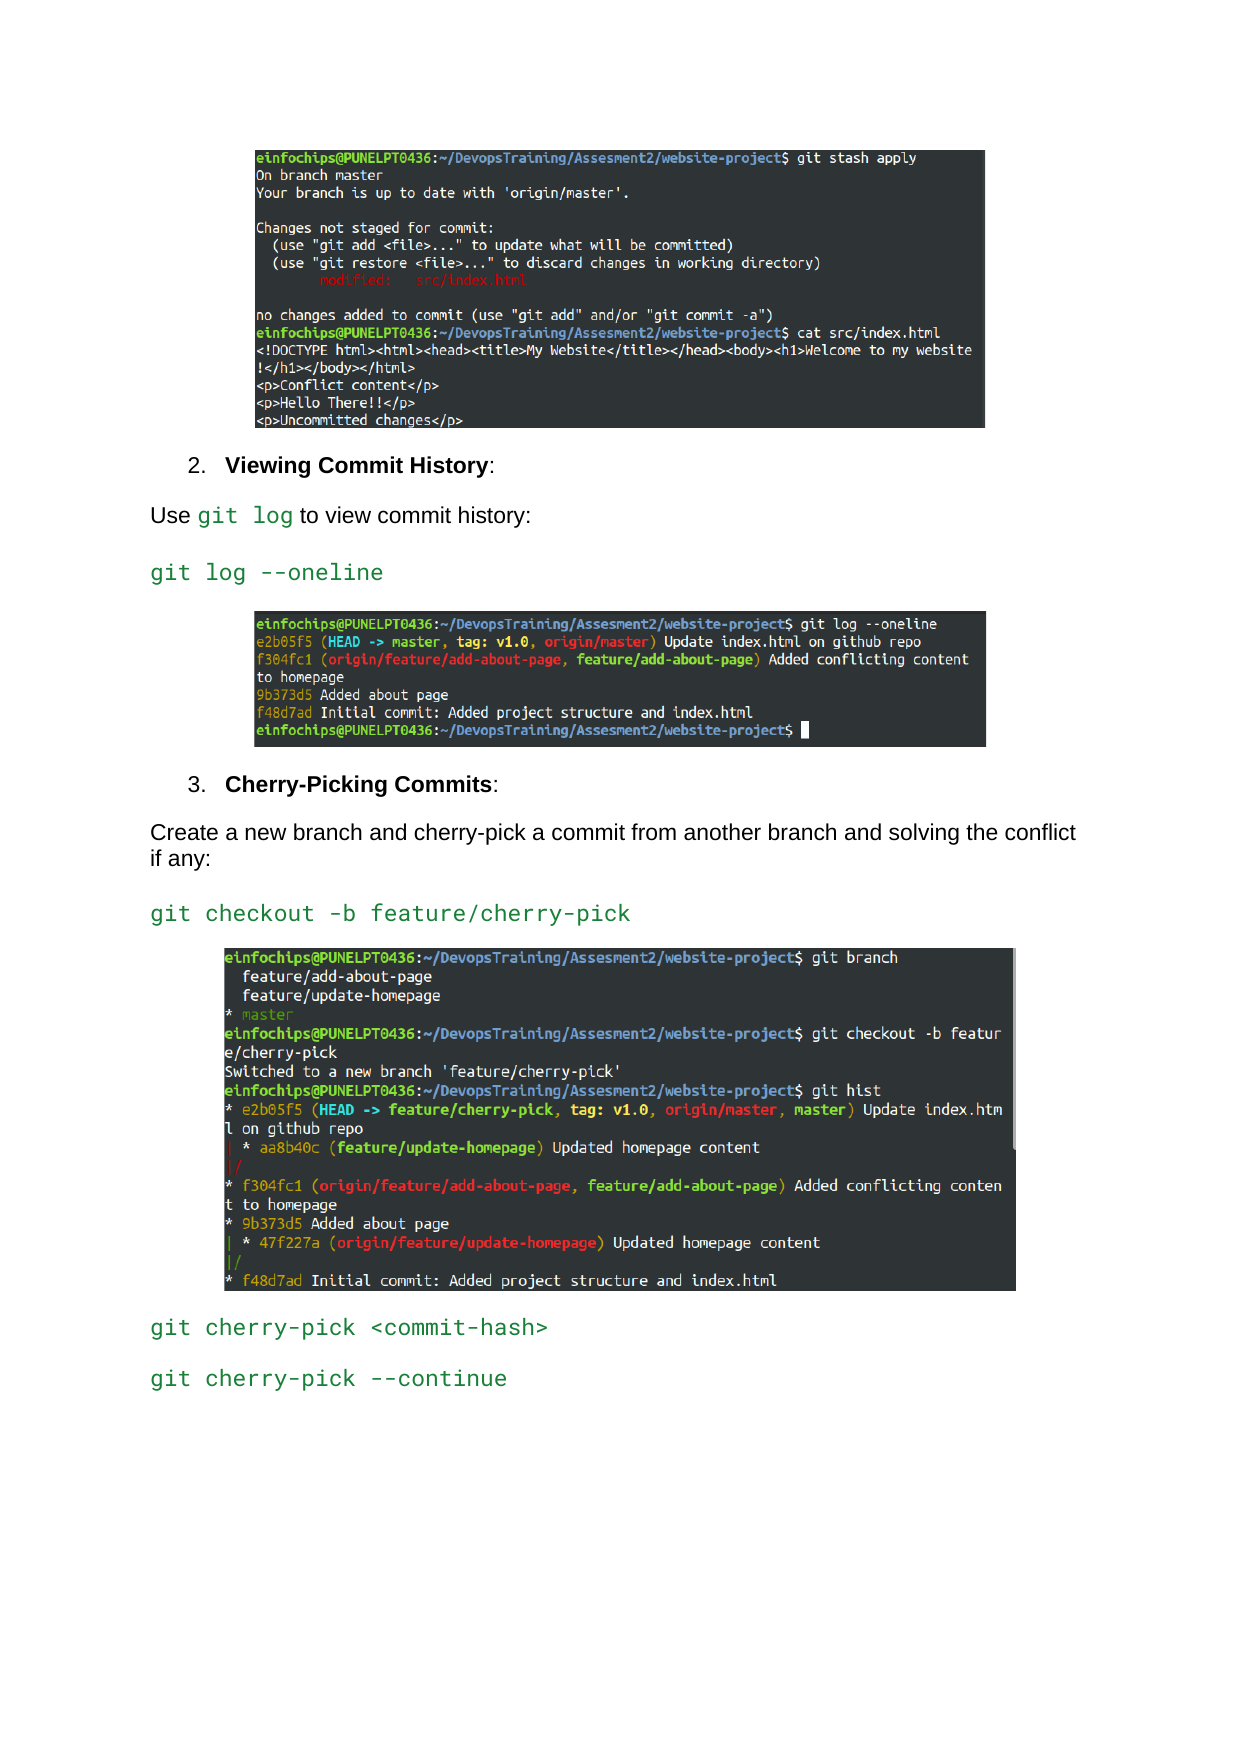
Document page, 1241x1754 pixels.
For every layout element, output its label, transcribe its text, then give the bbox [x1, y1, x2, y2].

list Viewing Commit History: [187, 452, 1090, 478]
picture [254, 611, 987, 747]
text git cherry-pick --continue [150, 1362, 1090, 1392]
text git cherry-pick <commit-hash> [150, 1311, 1090, 1341]
text Use git log to view commit history: git log --oneline [150, 499, 1090, 586]
picture [255, 150, 986, 428]
picture [224, 948, 1016, 1291]
list Cherry-Picking Commits: [187, 771, 1090, 798]
text Create a new branch and cherry-pick a commit from another branch and solving the conflict if any: git checkout -b feature/cherry-pick [150, 819, 1090, 928]
